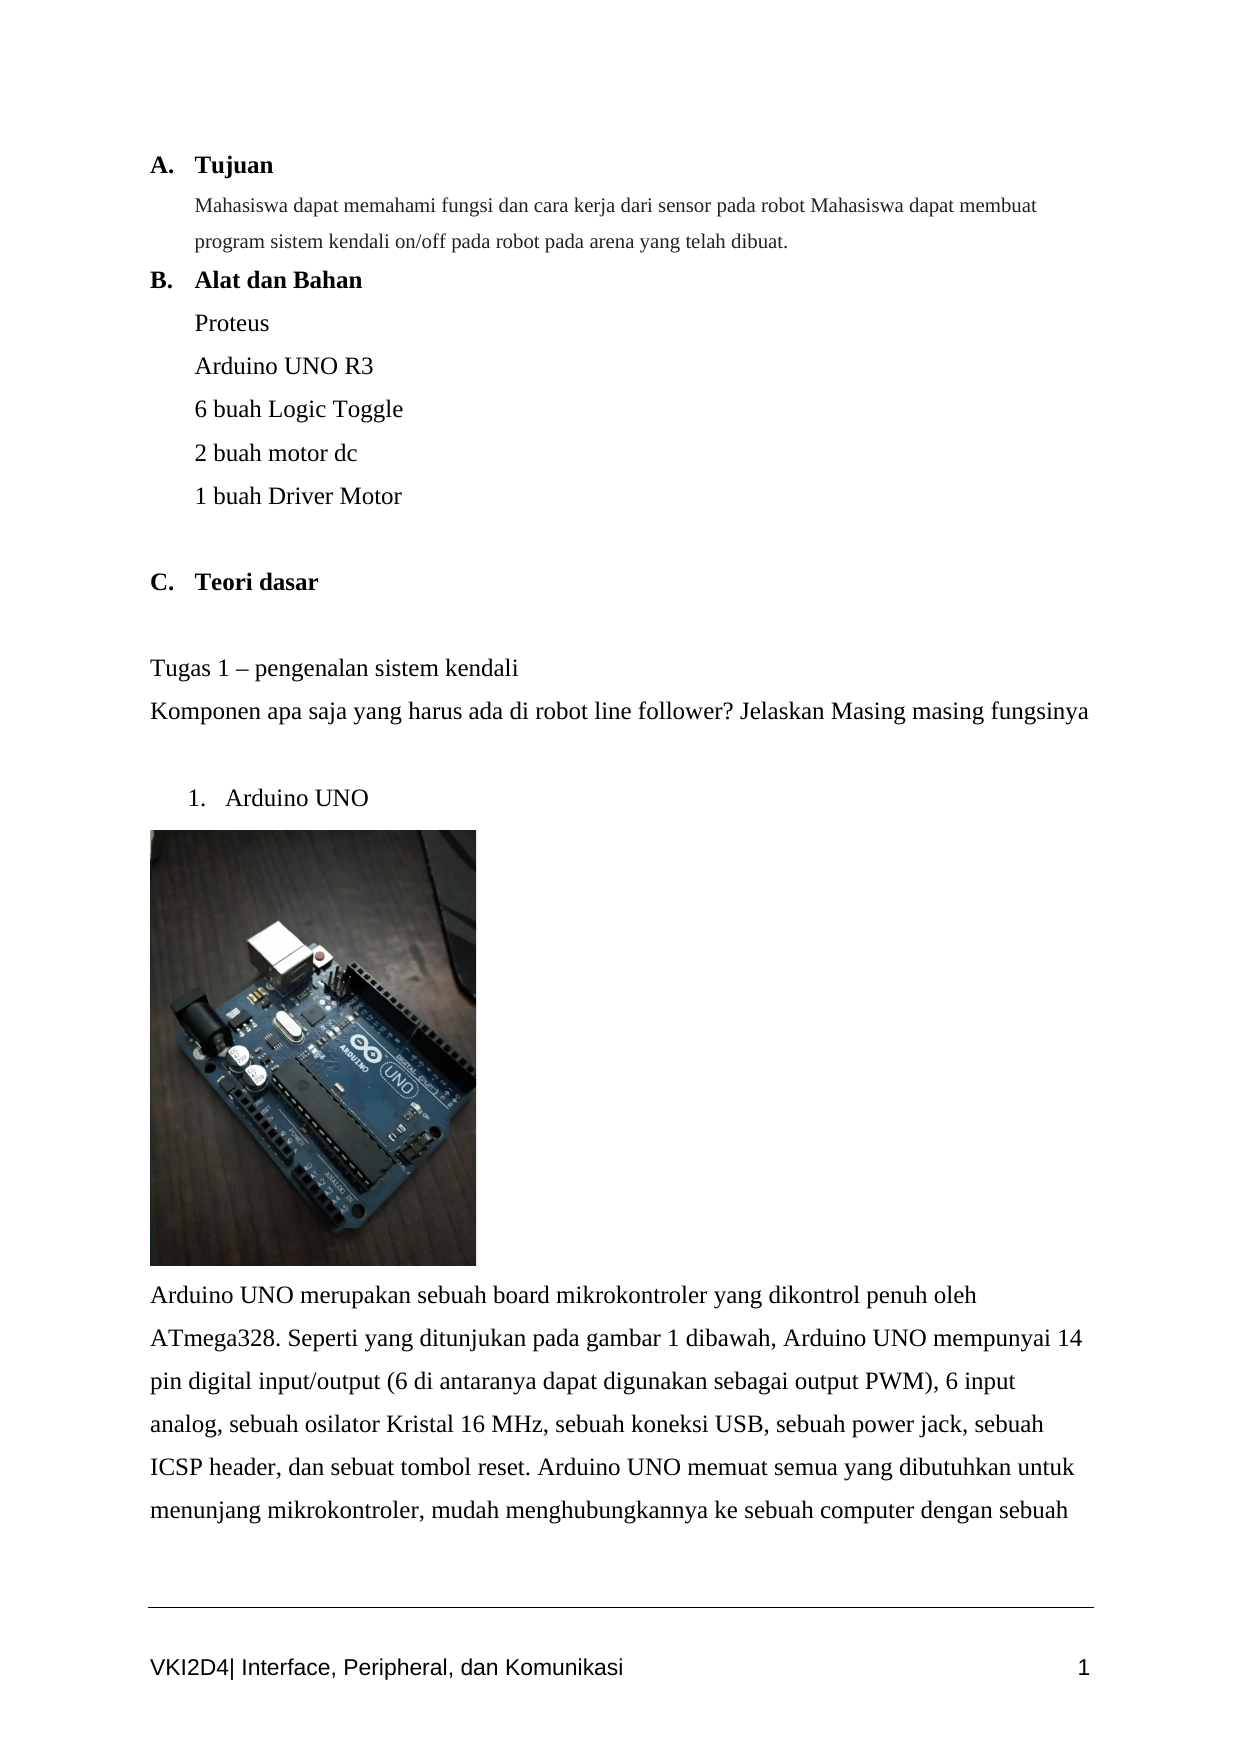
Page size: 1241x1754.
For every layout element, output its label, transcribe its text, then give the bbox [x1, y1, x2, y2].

text Tugas 1 – pengenalan sistem kendali [150, 653, 1090, 682]
list Tujuan [150, 150, 1090, 179]
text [150, 1280, 1090, 1524]
list Proteus [194, 308, 1090, 337]
list 6 buah Logic Toggle [194, 394, 1090, 423]
text Komponen apa saja yang harus ada di robot line follower? Jelaskan Masing masing fungsinya [150, 696, 1090, 725]
list Arduino UNO [187, 783, 1090, 811]
list Alat dan Bahan [150, 265, 1090, 294]
list 1 buah Driver Motor [194, 481, 1090, 509]
list Arduino UNO R3 [194, 351, 1090, 380]
picture [150, 830, 477, 1266]
list Mahasiswa dapat memahami fungsi dan cara kerja dari sensor pada robot Mahasiswa dapat membuat program sistem kendali on/off pada robot pada arena yang telah dibuat. [194, 193, 1090, 253]
list Teori dasar [150, 567, 1090, 596]
list 2 buah motor dc [194, 438, 1090, 466]
